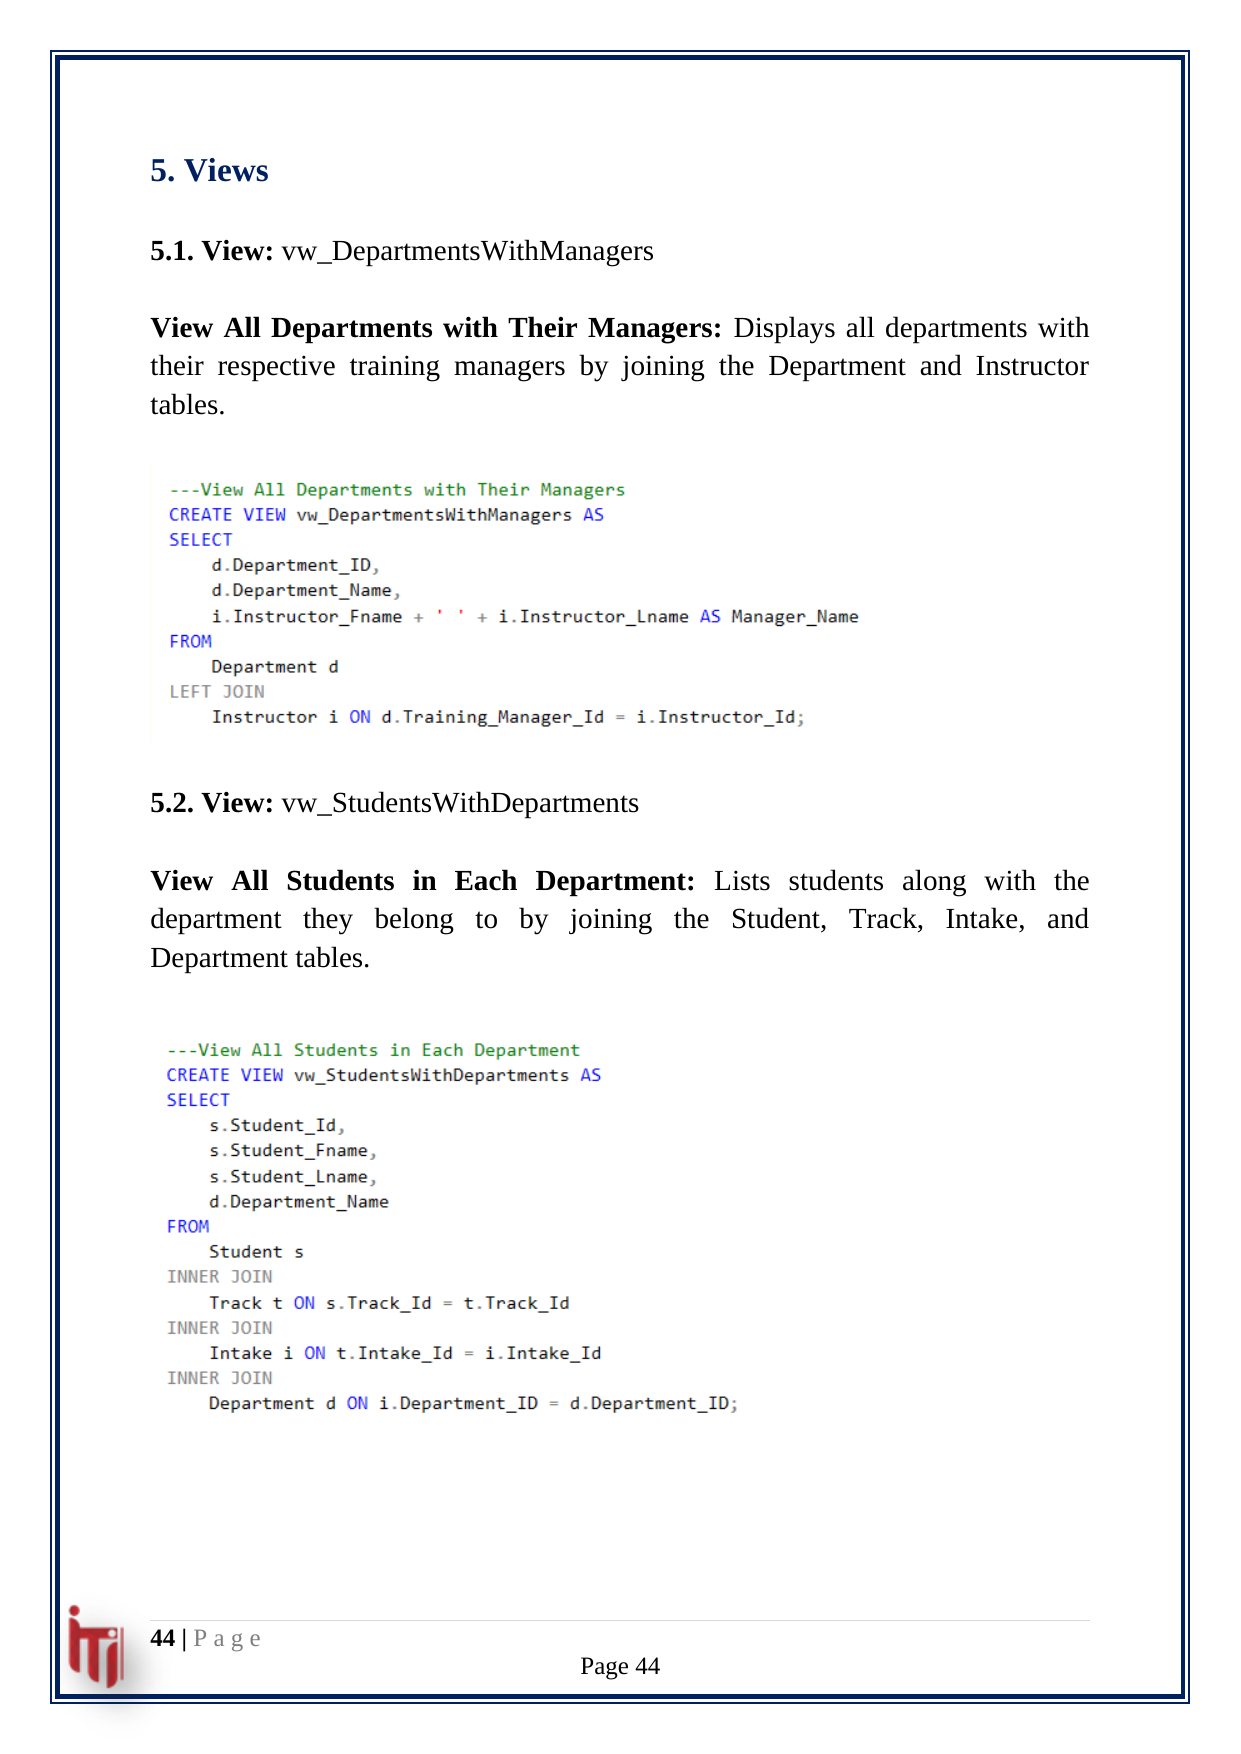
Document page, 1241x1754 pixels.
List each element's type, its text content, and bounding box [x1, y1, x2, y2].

text 5.2. View: vw_StudentsWithDepartments [150, 786, 1090, 819]
picture [150, 463, 912, 743]
text 5.1. View: vw_DepartmentsWithManagers [150, 233, 1090, 266]
text 5. Views [150, 150, 1090, 188]
picture [150, 1016, 794, 1433]
picture [45, 1593, 174, 1736]
text View All Departments with Their Managers: Displays all departments with their respective training managers by joining the Department and Instructor tables. [150, 310, 1090, 420]
text View All Students in Each Department: Lists students along with the department they belong to by joining the Student, Track, Intake, and Department tables. [150, 863, 1090, 973]
